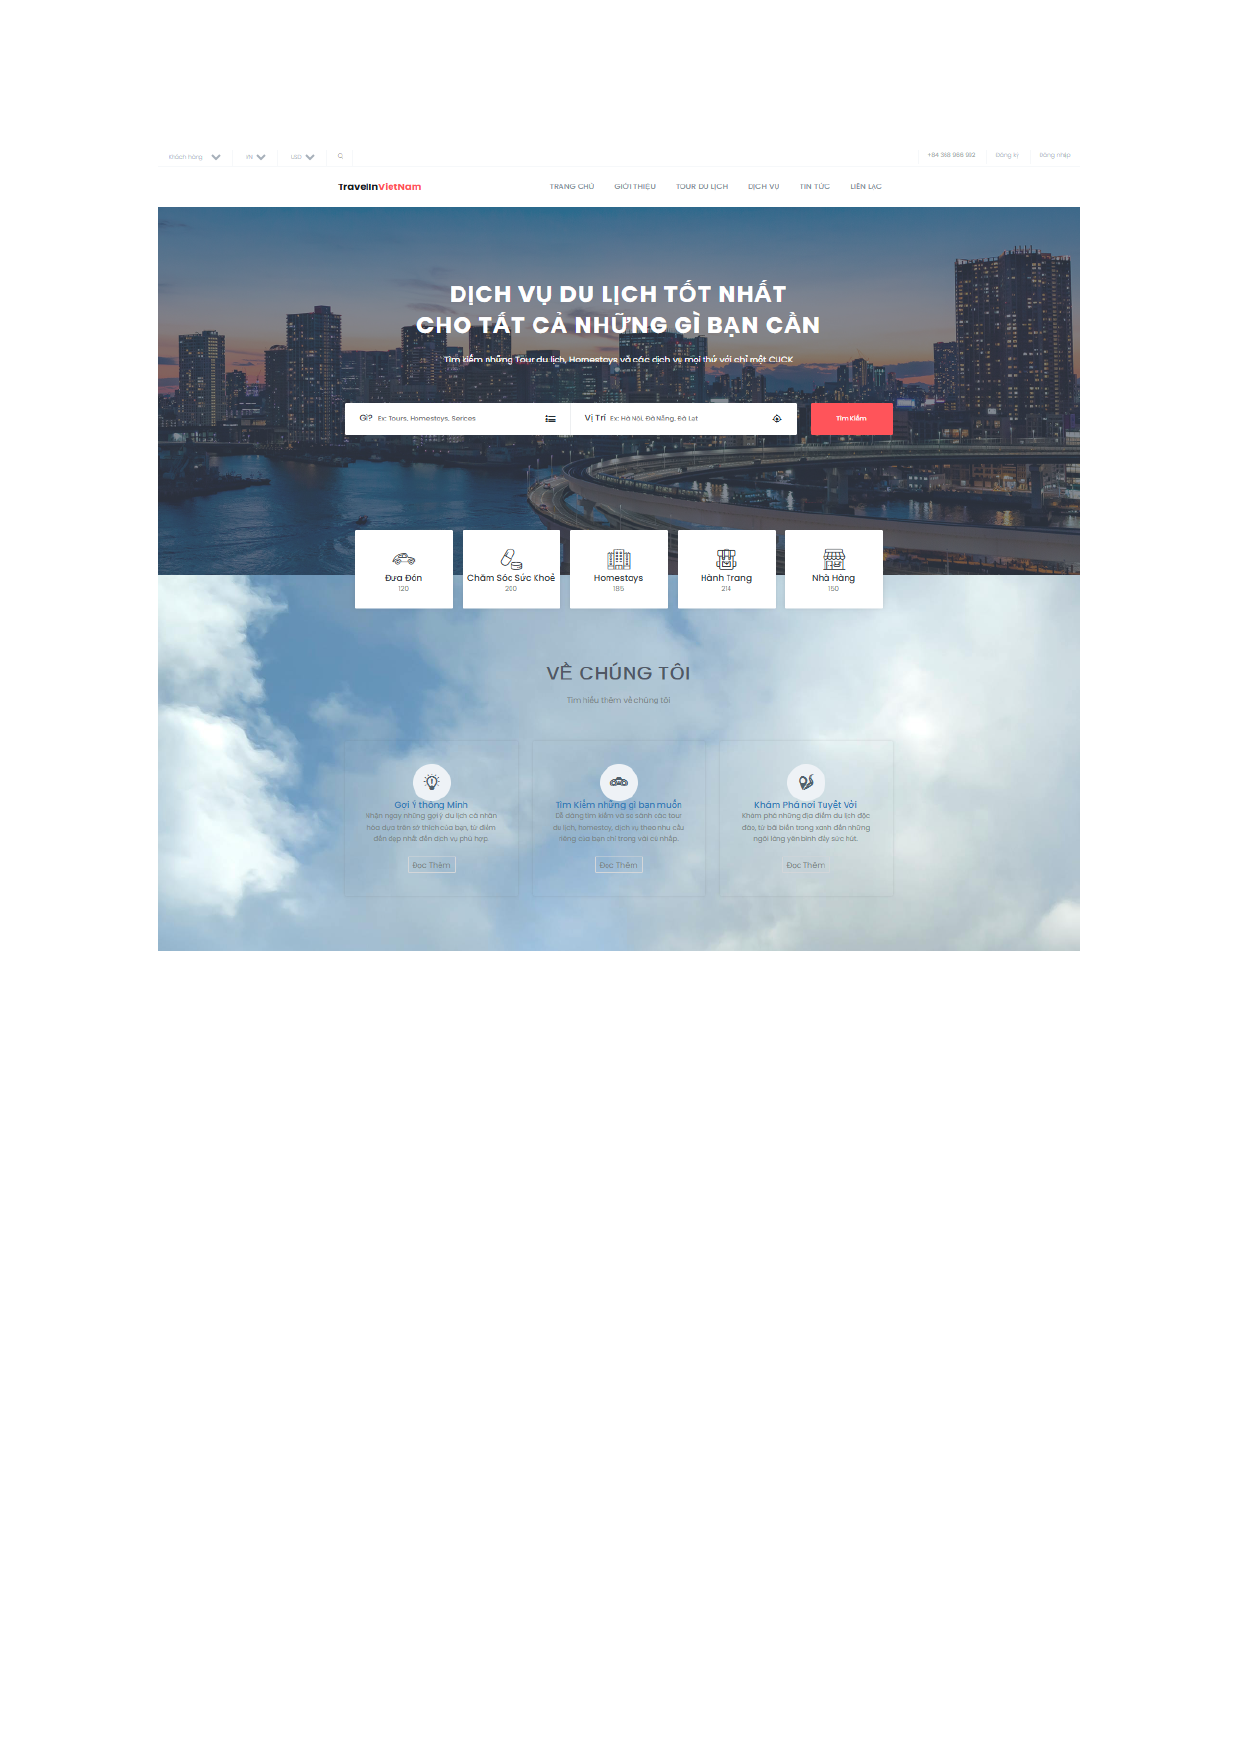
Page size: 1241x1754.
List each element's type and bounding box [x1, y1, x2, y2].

picture [150, 150, 1090, 951]
